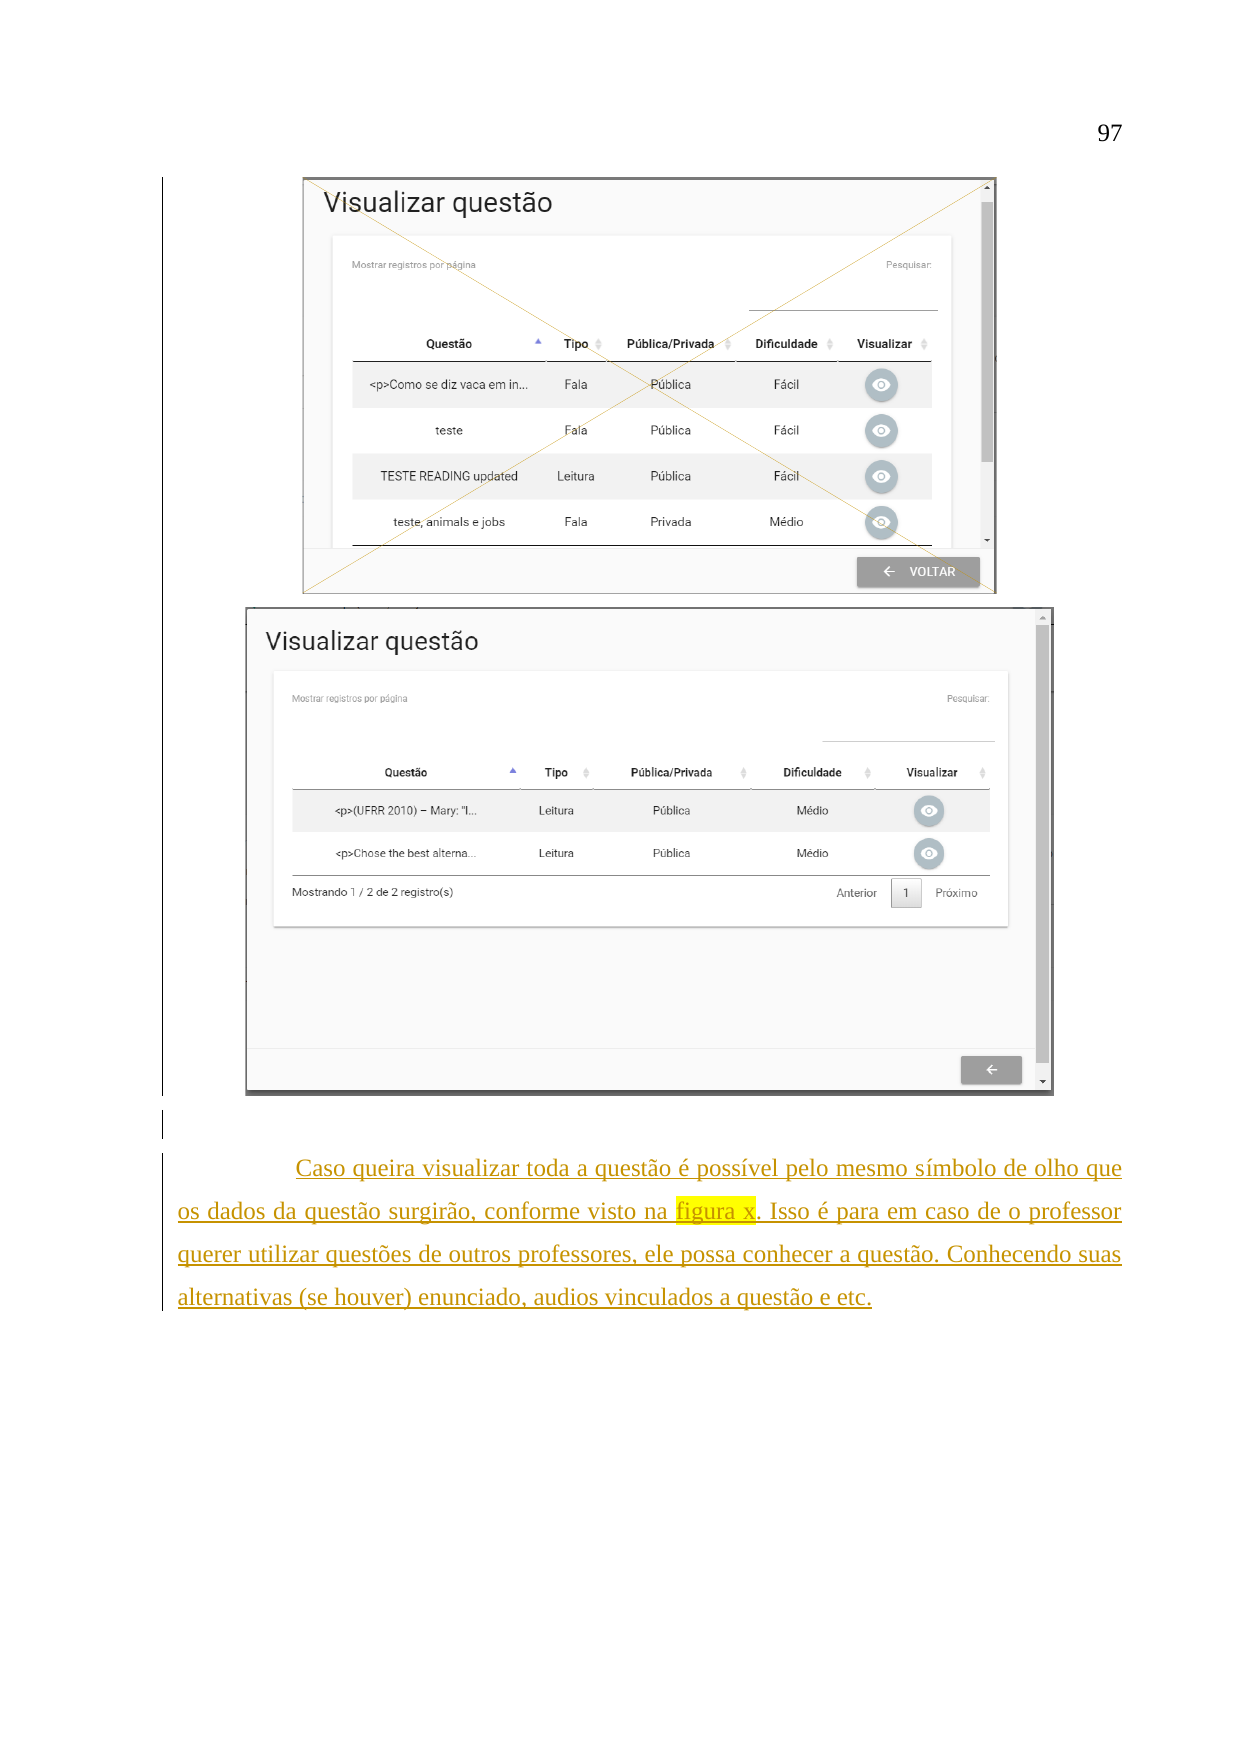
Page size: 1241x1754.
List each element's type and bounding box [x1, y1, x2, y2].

picture [245, 607, 1054, 1096]
picture [305, 177, 995, 384]
picture [302, 178, 647, 592]
picture [652, 178, 997, 592]
picture [303, 386, 996, 594]
